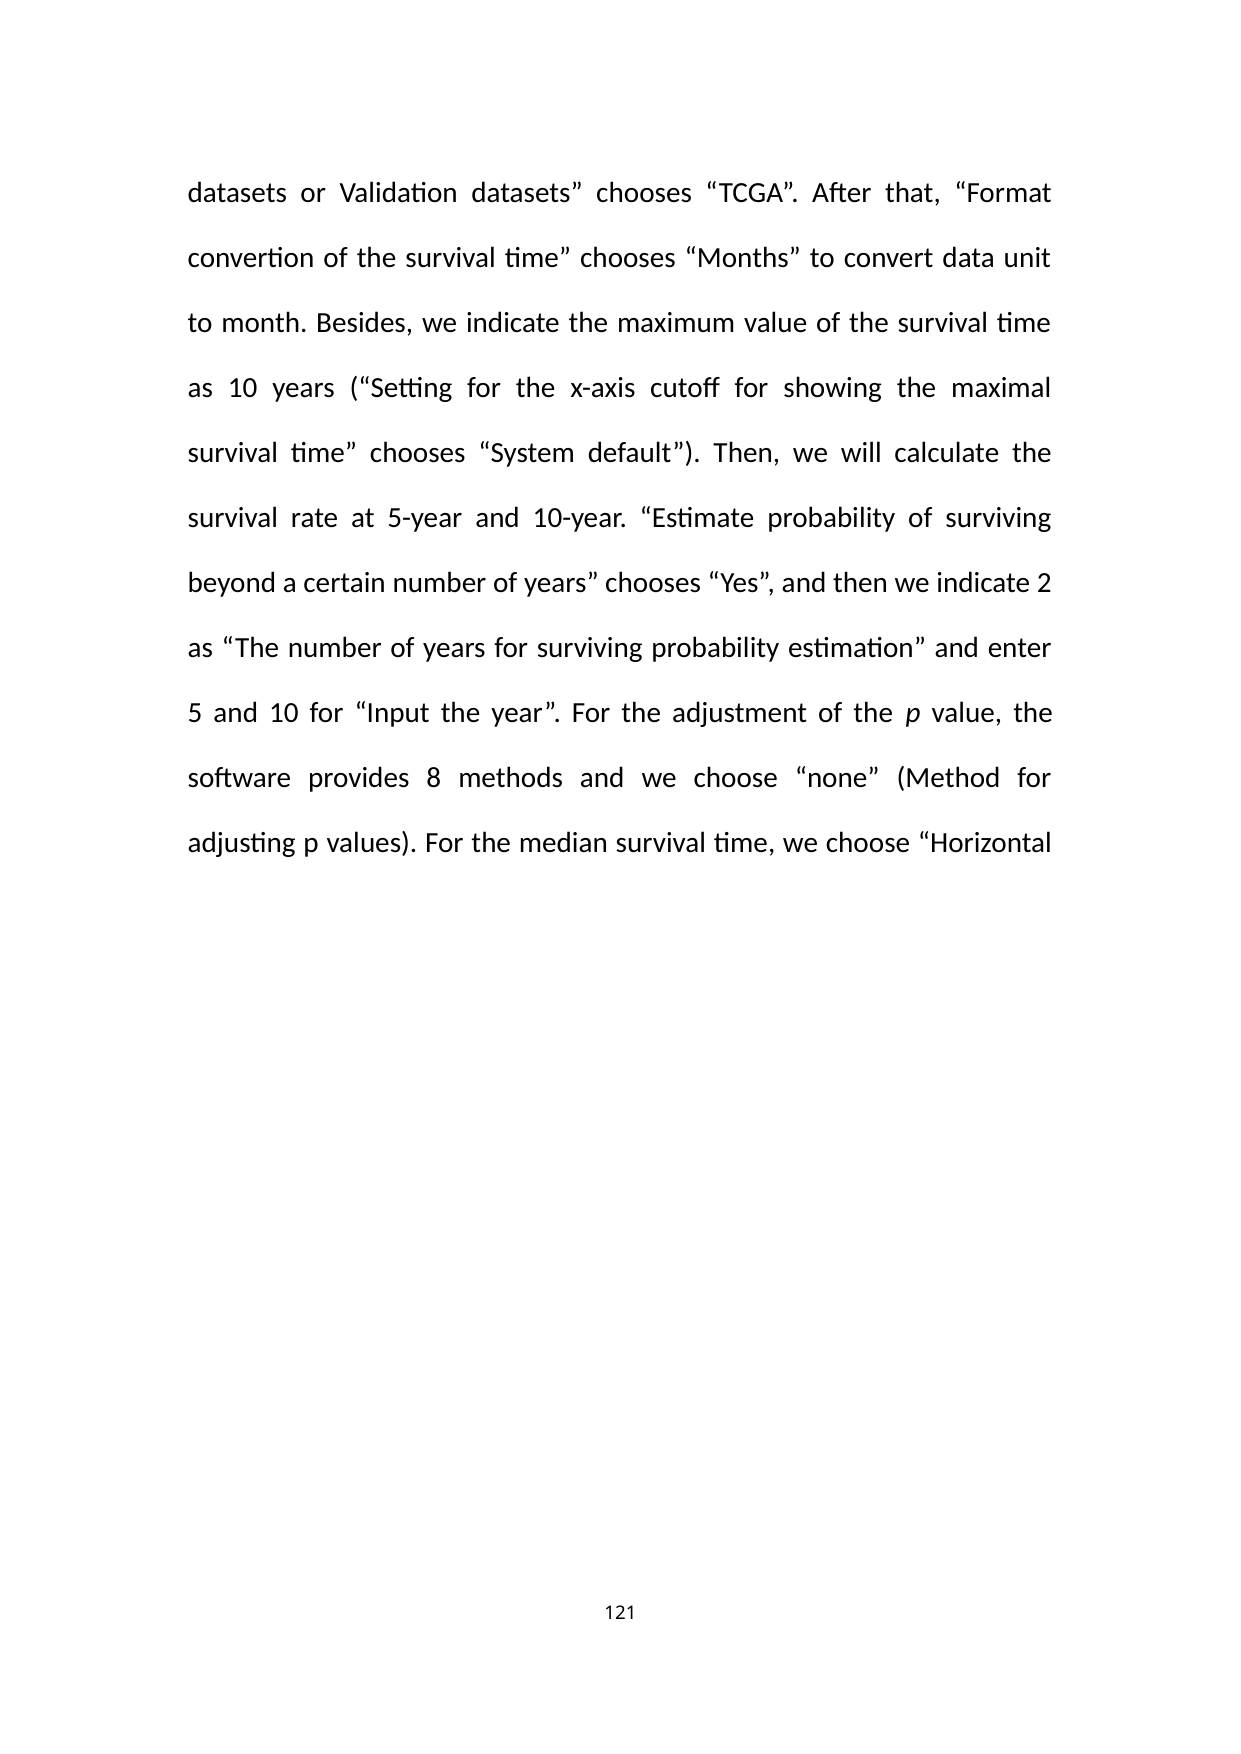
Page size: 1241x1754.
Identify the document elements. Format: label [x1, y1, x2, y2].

text [187, 160, 1053, 875]
